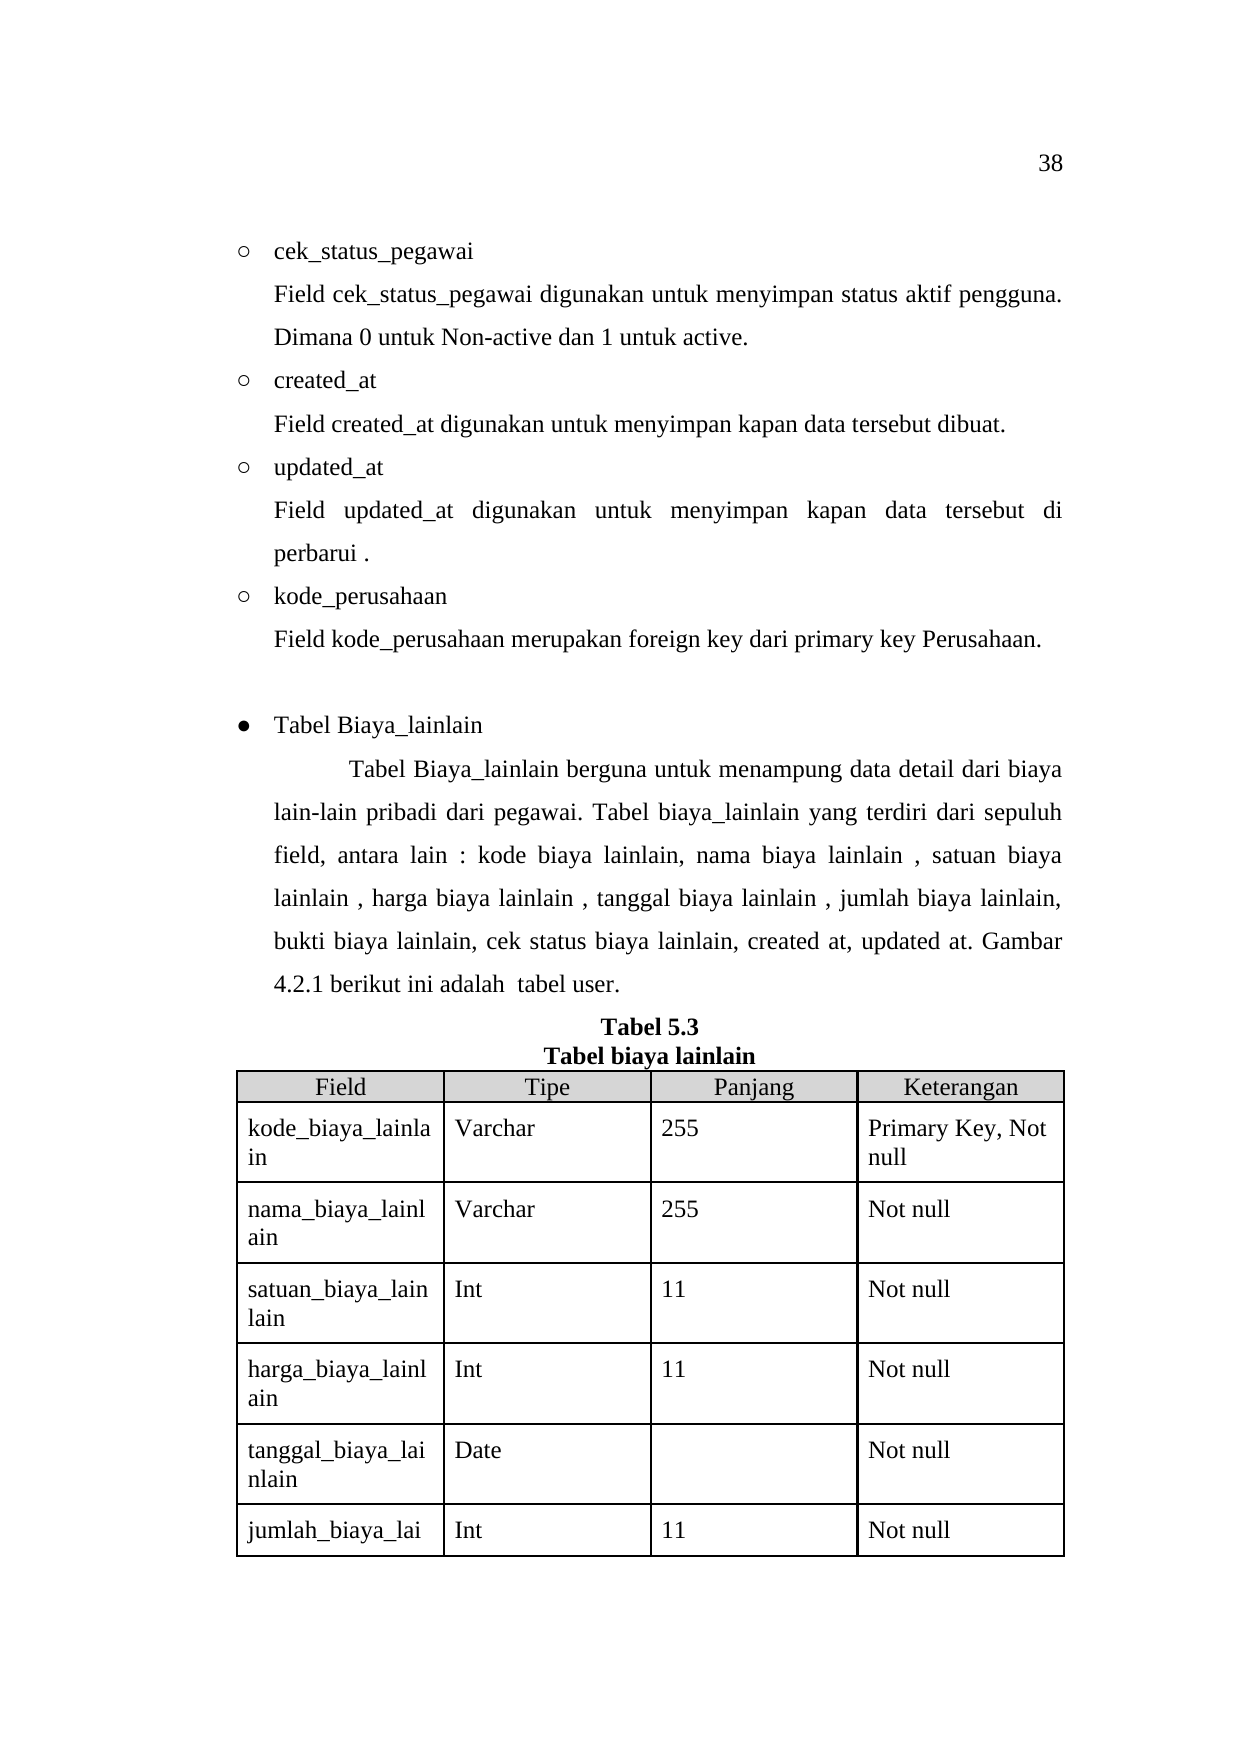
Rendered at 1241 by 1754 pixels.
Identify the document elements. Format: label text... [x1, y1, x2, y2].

text Tabel Biaya_lainlain berguna untuk menampung data detail dari biaya lain-lain pribadi dari pegawai. Tabel biaya_lainlain yang terdiri dari sepuluh field, antara lain : kode biaya lainlain, nama biaya lainlain , satuan biaya lainlain , harga biaya lainlain , tanggal biaya lainlain , jumlah biaya lainlain, bukti biaya lainlain, cek status biaya lainlain, created at, updated at. Gambar 4.2.1 berikut ini adalah tabel user. [274, 754, 1063, 998]
list cek_status_pegawai [236, 236, 1063, 265]
table_header Panjang [652, 1072, 856, 1101]
table_cell Not null [859, 1425, 1063, 1503]
table_cell Not null [859, 1344, 1063, 1422]
text Field created_at digunakan untuk menyimpan kapan data tersebut dibuat. [274, 409, 1063, 437]
table_header Field [238, 1072, 443, 1101]
table_cell Int [445, 1264, 650, 1342]
table_cell Primary Key, Not null [859, 1103, 1063, 1181]
text Tabel 5.3 [236, 1012, 1063, 1041]
table_cell satuan_biaya_lainlain [238, 1264, 443, 1342]
table_cell Int [445, 1505, 650, 1554]
list created_at [236, 366, 1063, 394]
table_cell Not null [859, 1183, 1063, 1262]
table_header Tipe [445, 1072, 650, 1101]
table_cell tanggal_biaya_lainlain [238, 1425, 443, 1503]
table_cell jumlah_biaya_lainlain [238, 1505, 443, 1554]
table_cell [652, 1425, 856, 1503]
table_cell Int [445, 1344, 650, 1422]
table_cell kode_biaya_lainlain [238, 1103, 443, 1181]
table_cell harga_biaya_lainlain [238, 1344, 443, 1422]
table_cell 255 [652, 1103, 856, 1181]
list kode_perusahaan [236, 581, 1063, 610]
list Tabel Biaya_lainlain [236, 711, 1063, 739]
table_cell 11 [652, 1505, 856, 1554]
text Field kode_perusahaan merupakan foreign key dari primary key Perusahaan. [274, 624, 1063, 653]
text Field cek_status_pegawai digunakan untuk menyimpan status aktif pengguna. Dimana 0 untuk Non-active dan 1 untuk active. [274, 279, 1063, 351]
table_cell Not null [859, 1505, 1063, 1554]
table_header Keterangan [859, 1072, 1063, 1101]
table_cell nama_biaya_lainlain [238, 1183, 443, 1262]
list updated_at [236, 452, 1063, 481]
table_cell Varchar [445, 1103, 650, 1181]
table_cell Not null [859, 1264, 1063, 1342]
text Field updated_at digunakan untuk menyimpan kapan data tersebut di perbarui . [274, 495, 1063, 567]
table_cell Varchar [445, 1183, 650, 1262]
table_cell 11 [652, 1264, 856, 1342]
text Tabel biaya lainlain [236, 1041, 1063, 1070]
table_cell 255 [652, 1183, 856, 1262]
table_cell Date [445, 1425, 650, 1503]
table_cell 11 [652, 1344, 856, 1422]
